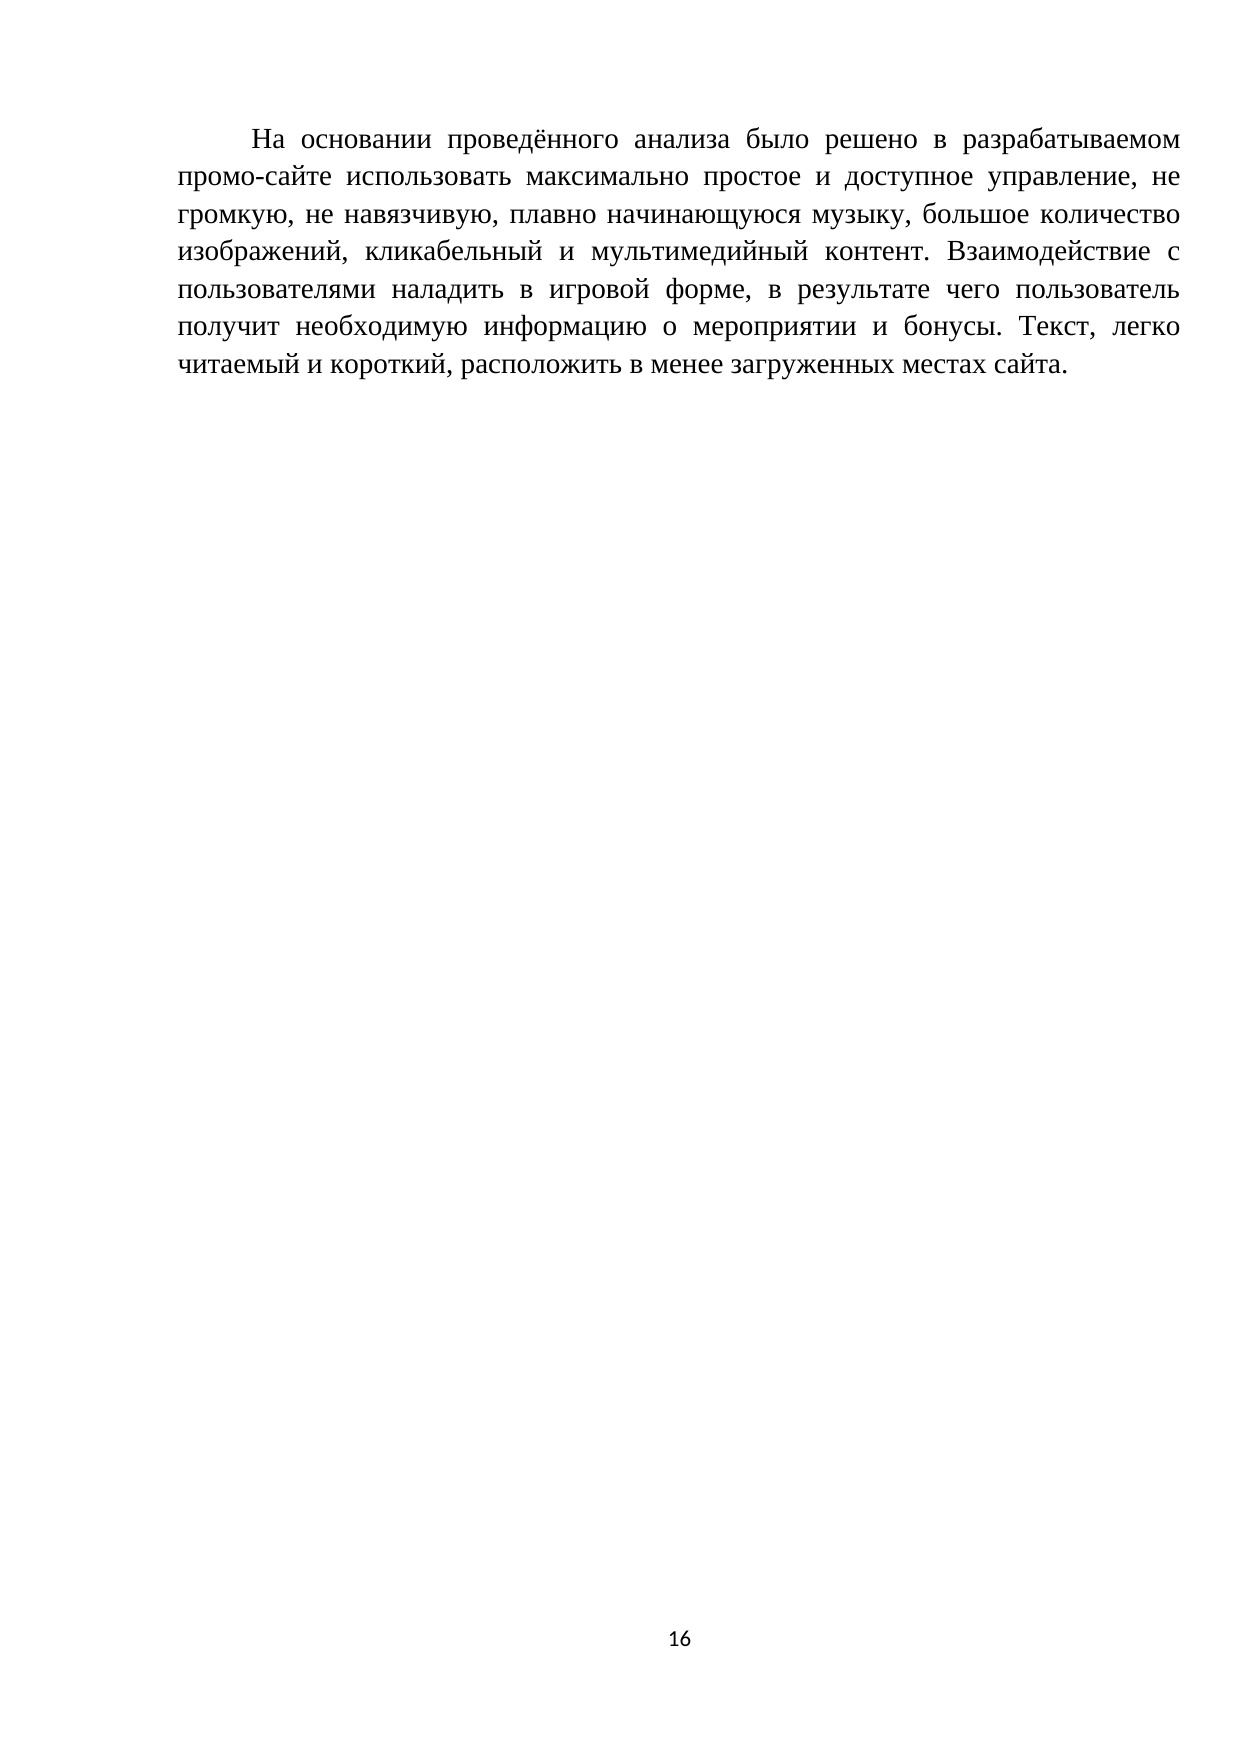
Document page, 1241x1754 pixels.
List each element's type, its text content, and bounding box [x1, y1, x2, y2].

text На основании проведённого анализа было решено в разрабатываемом промо-сайте использовать максимально простое и доступное управление, не громкую, не навязчивую, плавно начинающуюся музыку, большое количество изображений, кликабельный и мультимедийный контент. Взаимодействие с пользователями наладить в игровой форме, в результате чего пользователь получит необходимую информацию о мероприятии и бонусы. Текст, легко читаемый и короткий, расположить в менее загруженных местах сайта. [177, 118, 1181, 381]
